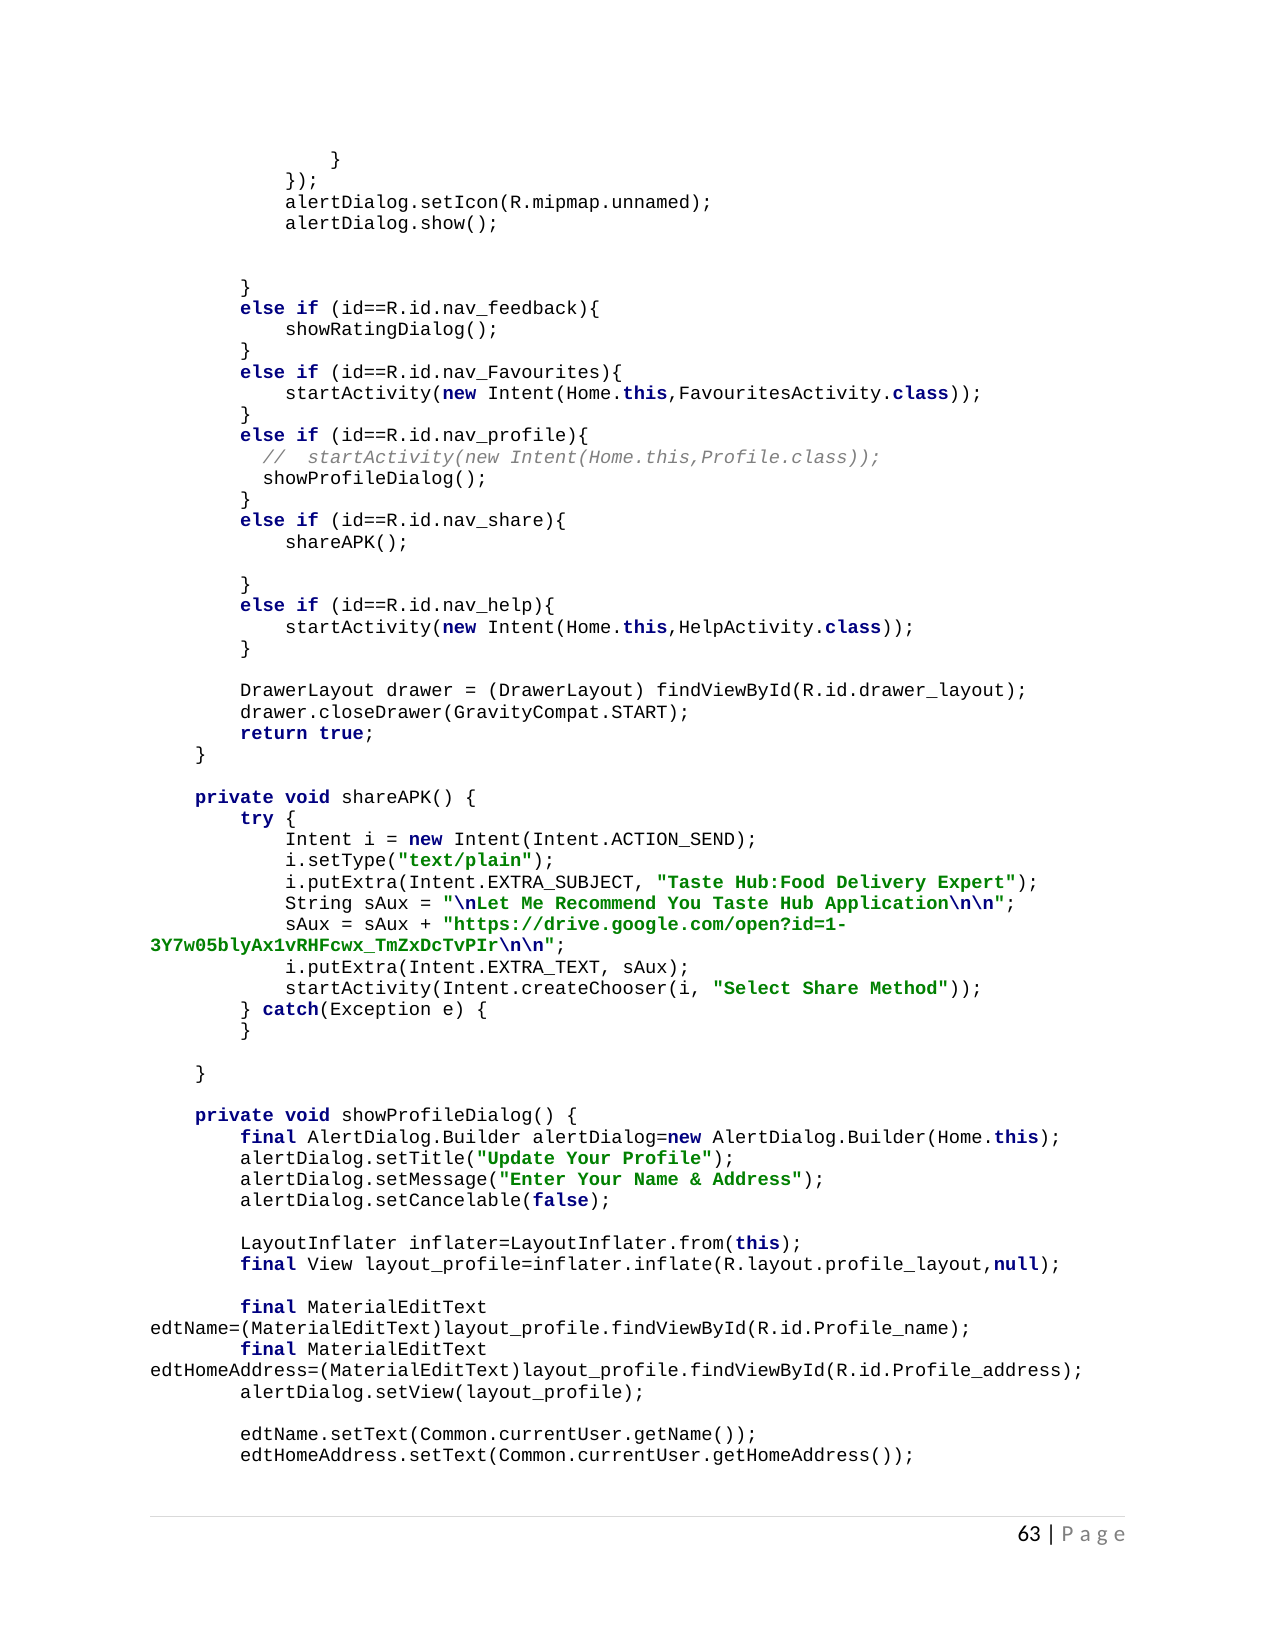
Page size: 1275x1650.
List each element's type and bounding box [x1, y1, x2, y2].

text [150, 150, 1125, 1489]
